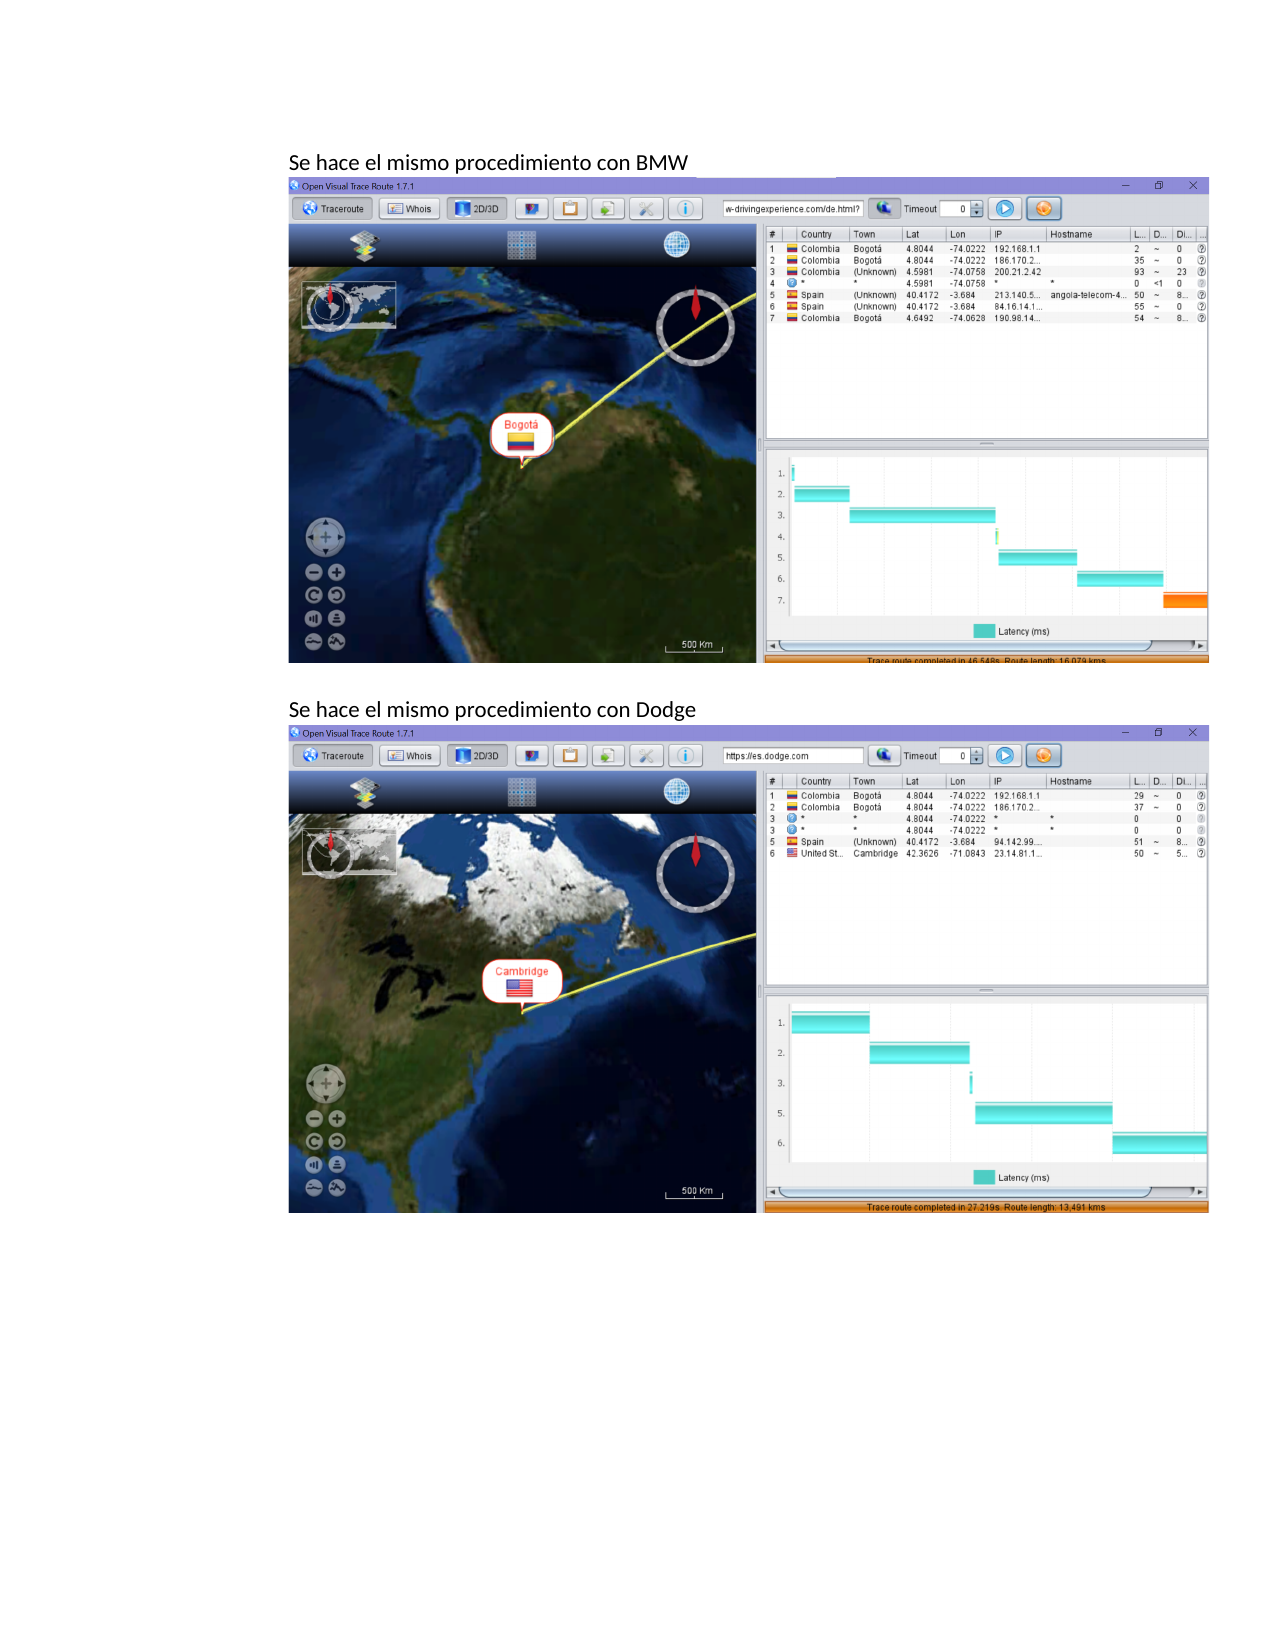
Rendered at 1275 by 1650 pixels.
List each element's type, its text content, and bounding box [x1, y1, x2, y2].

list Se hace el mismo procedimiento con Dodge [288, 695, 1098, 723]
picture [288, 177, 1210, 663]
picture [288, 725, 1210, 1213]
list Se hace el mismo procedimiento con BMW [288, 148, 1098, 176]
